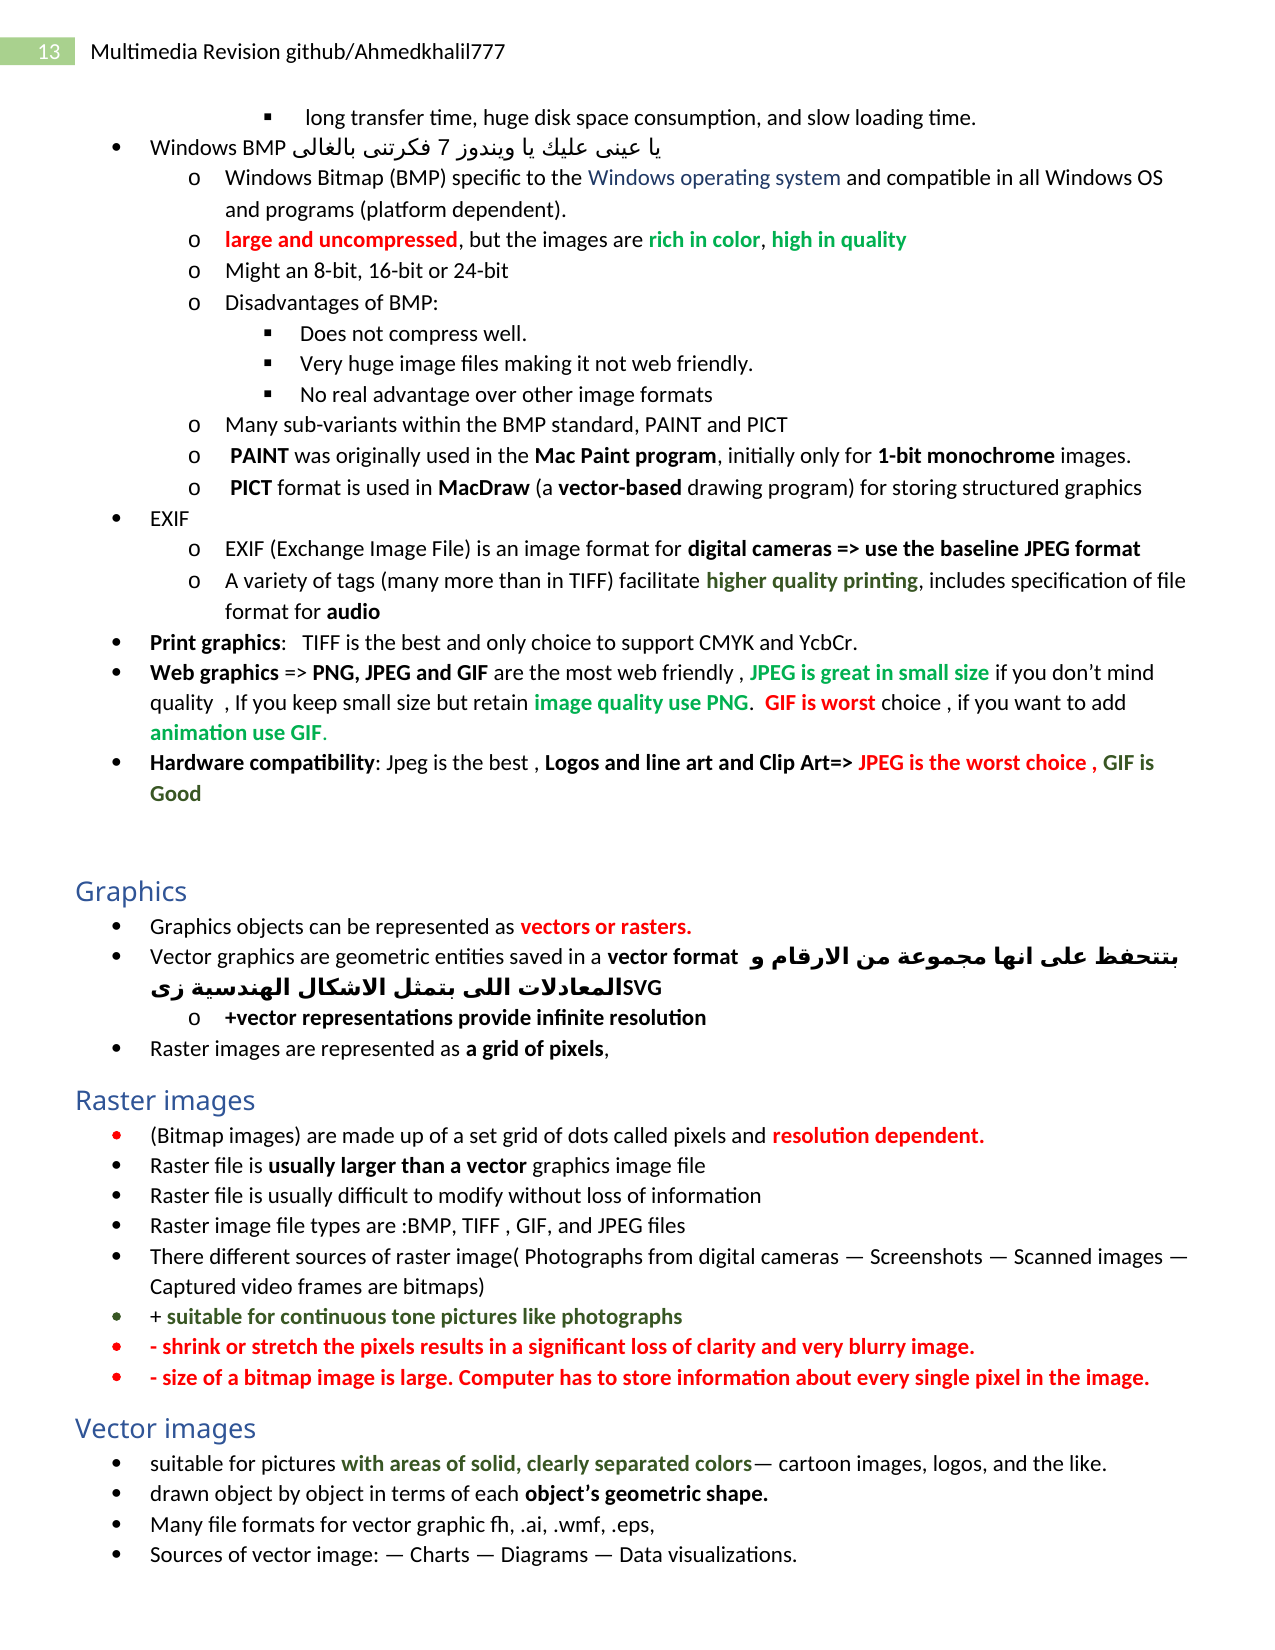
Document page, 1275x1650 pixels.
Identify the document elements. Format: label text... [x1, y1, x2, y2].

list Hardware compatibility: Jpeg is the best , Logos and line art and Clip Art=> JPEG is the worst choice , GIF is Good [112, 748, 1200, 807]
list Web graphics => PNG, JPEG and GIF are the most web friendly , JPEG is great in small size if you don’t mind quality , If you keep small size but retain image quality use PNG. GIF is worst choice , if you want to add animation use GIF. [112, 658, 1200, 746]
list Raster images are represented as a grid of pixels, [112, 1034, 1200, 1062]
list Many sub-variants within the BMP standard, PAINT and PICT [187, 410, 1200, 439]
list Raster file is usually difficult to modify without loss of information [112, 1181, 1200, 1209]
list No real advantage over other image formats [262, 380, 1200, 408]
list PICT format is used in MacDraw (a vector-based drawing program) for storing structured graphics [187, 473, 1200, 502]
subtitle Vector images [75, 1409, 1200, 1446]
list suitable for pictures with areas of solid, clearly separated colors— cartoon images, logos, and the like. [112, 1449, 1200, 1477]
list Very huge image files making it not web friendly. [262, 349, 1200, 378]
list EXIF [112, 504, 1200, 532]
list A variety of tags (many more than in TIFF) facilitate higher quality printing, includes specification of file format for audio [187, 566, 1200, 625]
list Vector graphics are geometric entities saved in a vector format بتتحفظ على انها مجموعة من الارقام و المعادلات اللى بتمثل الاشكال الهندسية زىSVG [112, 942, 1200, 1001]
list Many file formats for vector graphic fh, .ai, .wmf, .eps, [112, 1510, 1200, 1538]
list Does not compress well. [262, 319, 1200, 347]
list Sources of vector image: — Charts — Diagrams — Data visualizations. [112, 1540, 1200, 1568]
subtitle Raster images [75, 1081, 1200, 1118]
list EXIF (Exchange Image File) is an image format for digital cameras => use the baseline JPEG format [187, 534, 1200, 564]
list long transfer time, huge disk space consumption, and slow loading time. [262, 103, 1200, 131]
list Windows Bitmap (BMP) specific to the Windows operating system and compatible in all Windows OS and programs (platform dependent). [187, 163, 1200, 223]
list Print graphics: TIFF is the best and only choice to support CMYK and YcbCr. [112, 628, 1200, 656]
list Raster file is usually larger than a vector graphics image file [112, 1151, 1200, 1179]
list Raster image file types are :BMP, TIFF , GIF, and JPEG files [112, 1212, 1200, 1239]
list +vector representations provide infinite resolution [187, 1003, 1200, 1032]
list drawn object by object in terms of each object’s geometric shape. [112, 1479, 1200, 1507]
list + suitable for continuous tone pictures like photographs [112, 1302, 1200, 1330]
list (Bitmap images) are made up of a set grid of dots called pixels and resolution dependent. [112, 1121, 1200, 1149]
list Disadvantages of BMP: [187, 288, 1200, 317]
list There different sources of raster image( Photographs from digital cameras — Screenshots — Scanned images — Captured video frames are bitmaps) [112, 1242, 1200, 1300]
list - size of a bitmap image is large. Computer has to store information about every single pixel in the image. [112, 1363, 1200, 1391]
subtitle Graphics [75, 872, 1200, 909]
list Windows BMP يا عينى عليك يا ويندوز 7 فكرتنى بالغالى [112, 133, 1200, 161]
list PAINT was originally used in the Mac Paint program, initially only for 1-bit monochrome images. [187, 441, 1200, 471]
list Graphics objects can be represented as vectors or rasters. [112, 912, 1200, 940]
list - shrink or stretch the pixels results in a significant loss of clarity and very blurry image. [112, 1332, 1200, 1360]
list large and uncompressed, but the images are rich in color, high in quality [187, 225, 1200, 254]
list Might an 8-bit, 16-bit or 24-bit [187, 256, 1200, 286]
